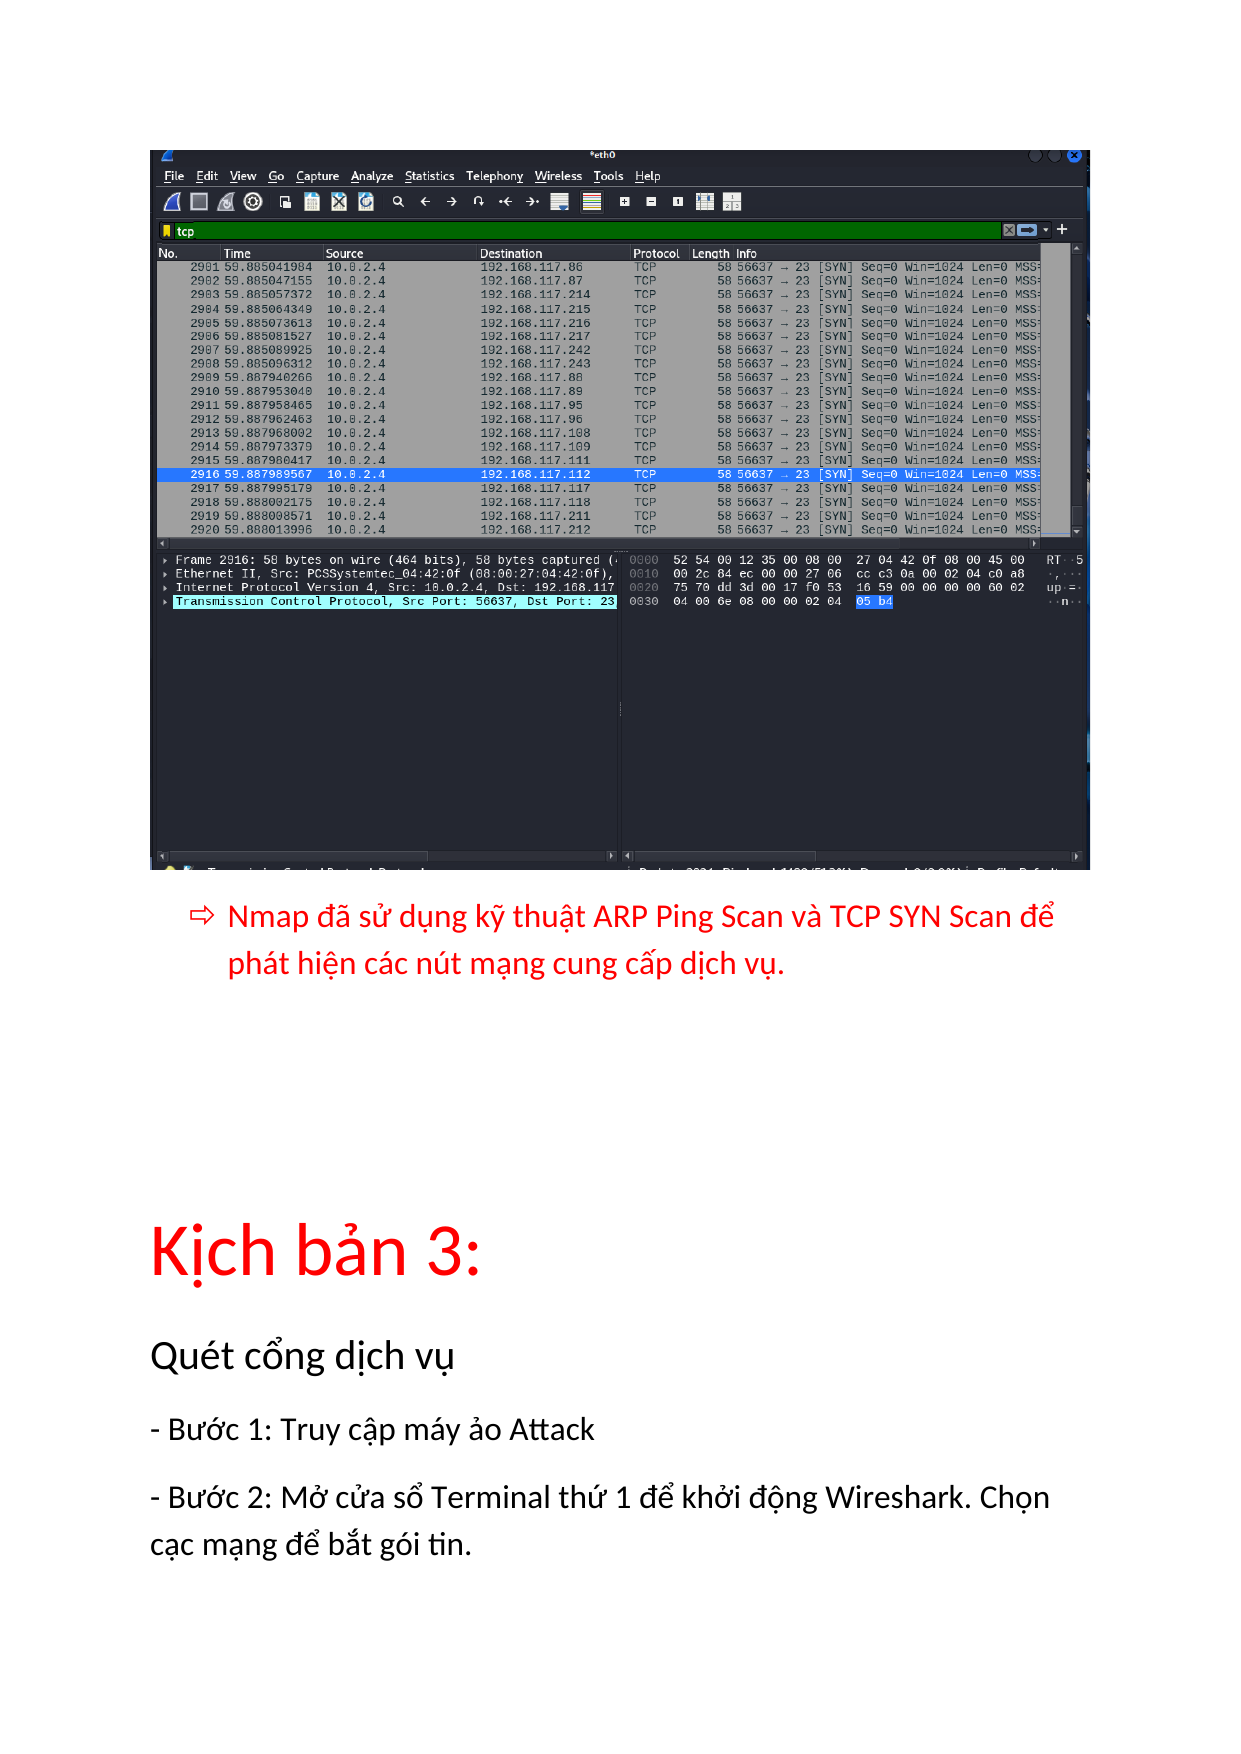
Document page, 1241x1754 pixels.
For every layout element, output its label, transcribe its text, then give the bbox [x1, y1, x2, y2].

text - Bước 1: Truy cập máy ảo Attack [150, 1408, 1090, 1449]
text - Bước 2: Mở cửa sổ Terminal thứ 1 để khởi động Wireshark. Chọn cạc mạng để bắt gói tin. [150, 1476, 1090, 1563]
picture [150, 150, 1091, 870]
text Kịch bản 3: [150, 1203, 1090, 1294]
list Nmap đã sử dụng kỹ thuật ARP Ping Scan và TCP SYN Scan để phát hiện các nút mạng cung cấp dịch vụ. [187, 895, 1090, 982]
text Quét cổng dịch vụ [150, 1329, 1090, 1380]
